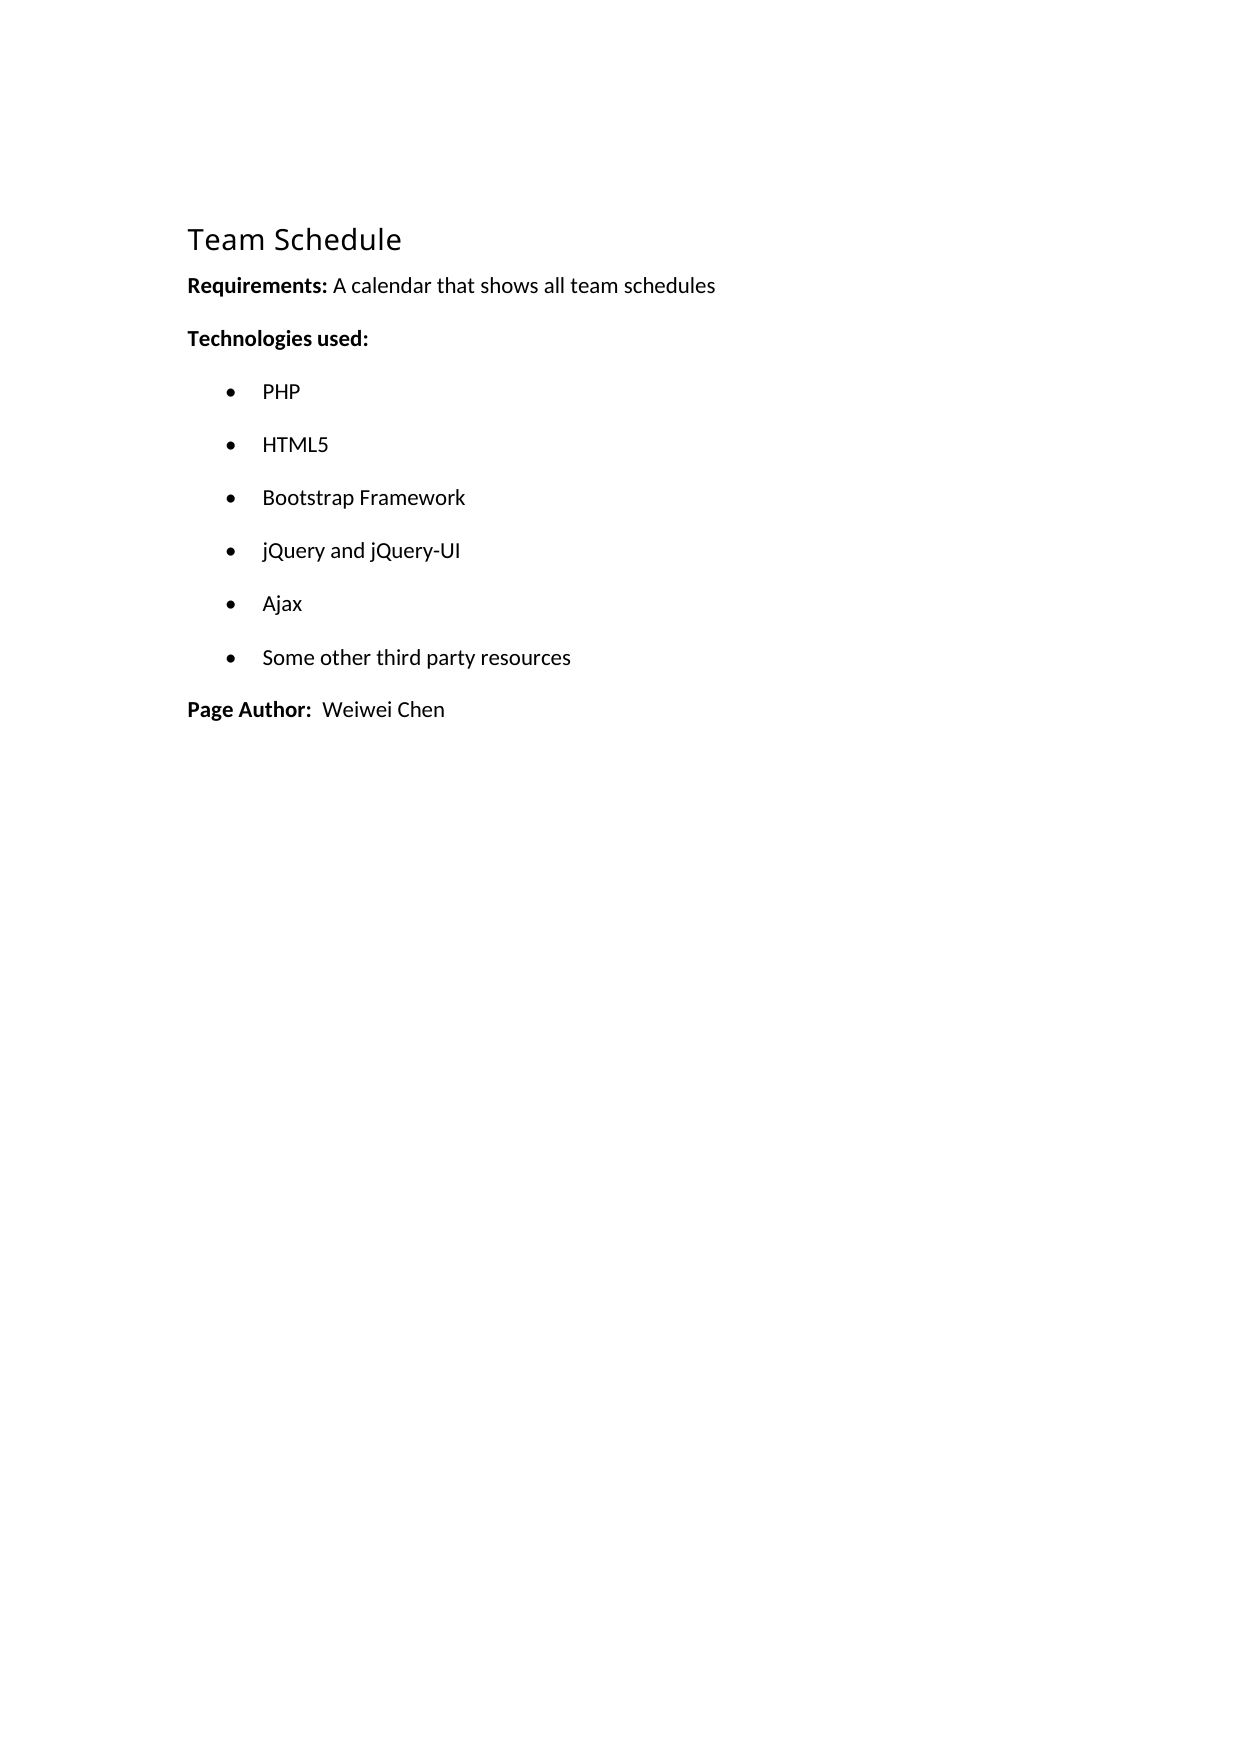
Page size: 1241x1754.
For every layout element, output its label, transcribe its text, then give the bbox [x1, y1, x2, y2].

list HTML5 [225, 431, 1053, 458]
list jQuery and jQuery-UI [225, 537, 1053, 564]
list Ajax [225, 589, 1053, 618]
text Technologies used: [187, 324, 1053, 352]
subtitle Team Schedule [187, 220, 1053, 259]
list Some other third party resources [225, 643, 1053, 671]
list Bootstrap Framework [225, 483, 1053, 512]
list PHP [225, 377, 1053, 406]
text Page Author: Weiwei Chen [187, 696, 1053, 724]
text Requirements: A calendar that shows all team schedules [187, 271, 1053, 299]
